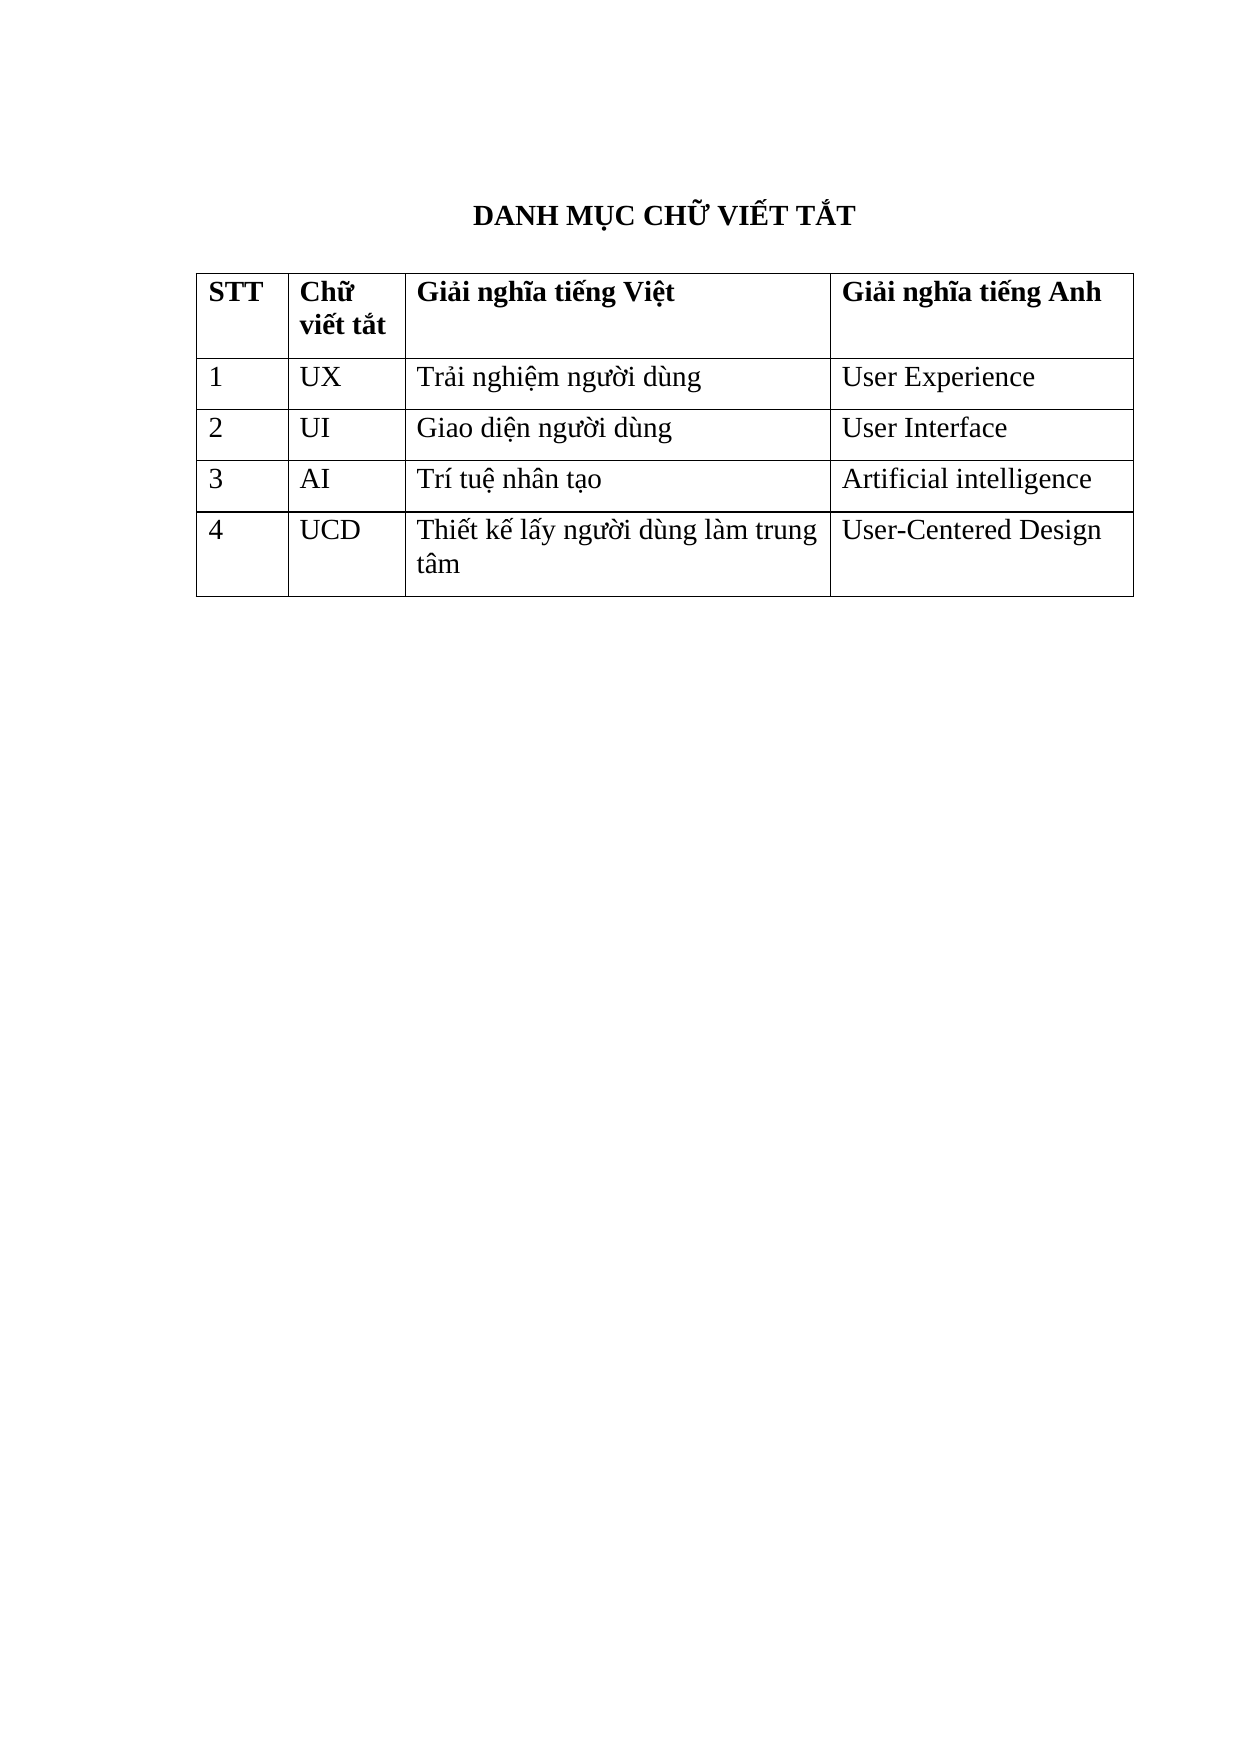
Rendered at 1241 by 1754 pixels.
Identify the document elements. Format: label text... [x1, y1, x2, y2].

table_cell Trí tuệ nhân tạo [406, 461, 830, 511]
table_cell 1 [197, 359, 288, 409]
table_cell UI [289, 410, 405, 460]
table_header Chữ viết tắt [289, 274, 405, 358]
table_cell Thiết kế lấy người dùng làm trung tâm [406, 513, 830, 596]
table_cell 2 [197, 410, 288, 460]
table_header Giải nghĩa tiếng Anh [831, 274, 1133, 358]
table_cell UX [289, 359, 405, 409]
subtitle DANH MỤC CHỮ VIẾT TẮT [207, 198, 1122, 231]
table_header STT [197, 274, 288, 358]
table_cell Trải nghiệm người dùng [406, 359, 830, 409]
table_cell AI [289, 461, 405, 511]
table_header Giải nghĩa tiếng Việt [406, 274, 830, 358]
table_cell 3 [197, 461, 288, 511]
table_cell User-Centered Design [831, 513, 1133, 596]
table_cell Artificial intelligence [831, 461, 1133, 511]
table_cell User Experience [831, 359, 1133, 409]
table_cell UCD [289, 513, 405, 596]
table_cell Giao diện người dùng [406, 410, 830, 460]
table_cell User Interface [831, 410, 1133, 460]
table_cell 4 [197, 513, 288, 596]
